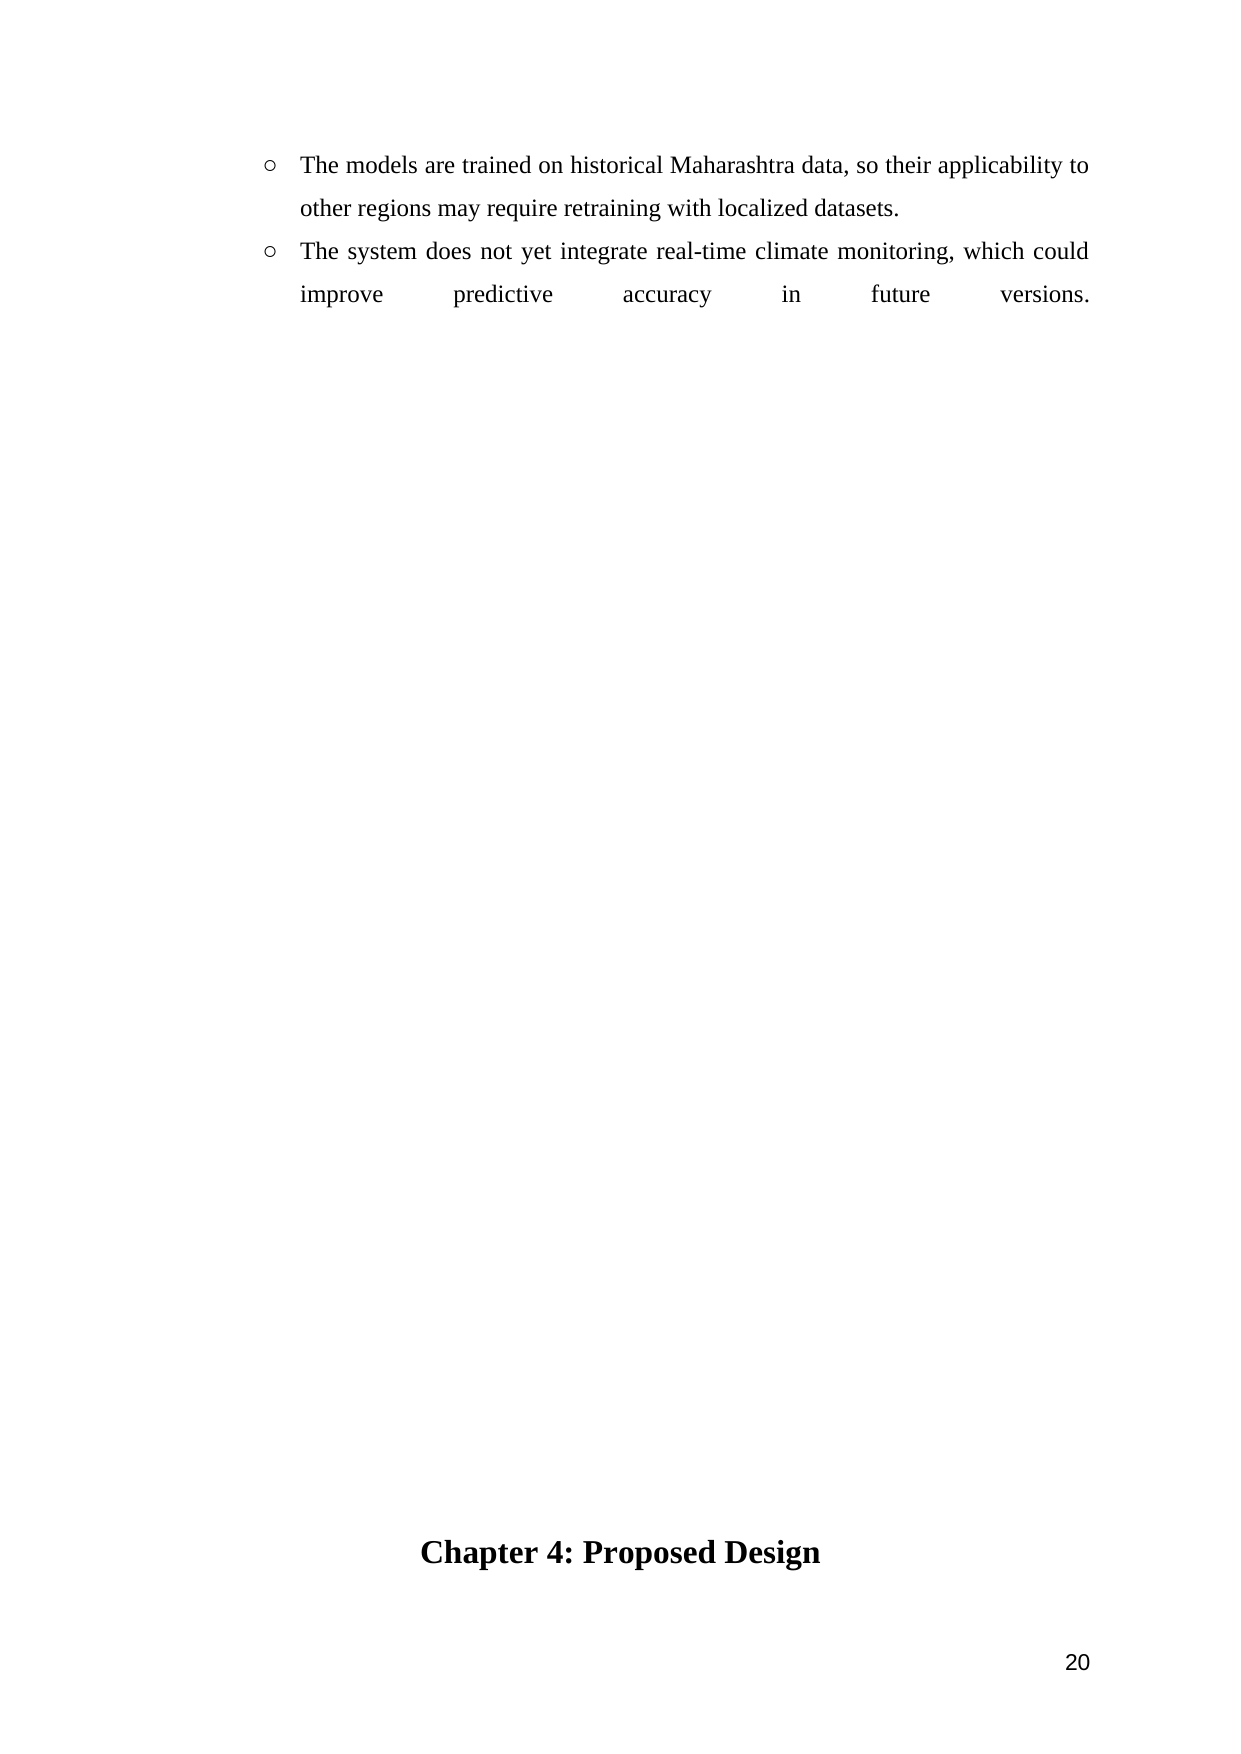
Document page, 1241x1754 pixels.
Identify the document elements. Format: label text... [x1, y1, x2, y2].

text Chapter 4: Proposed Design [150, 1532, 1090, 1571]
list The models are trained on historical Maharashtra data, so their applicability to other regions may require retraining with localized datasets. [262, 150, 1090, 222]
list The system does not yet integrate real-time climate monitoring, which could improve predictive accuracy in future versions. [262, 236, 1090, 348]
